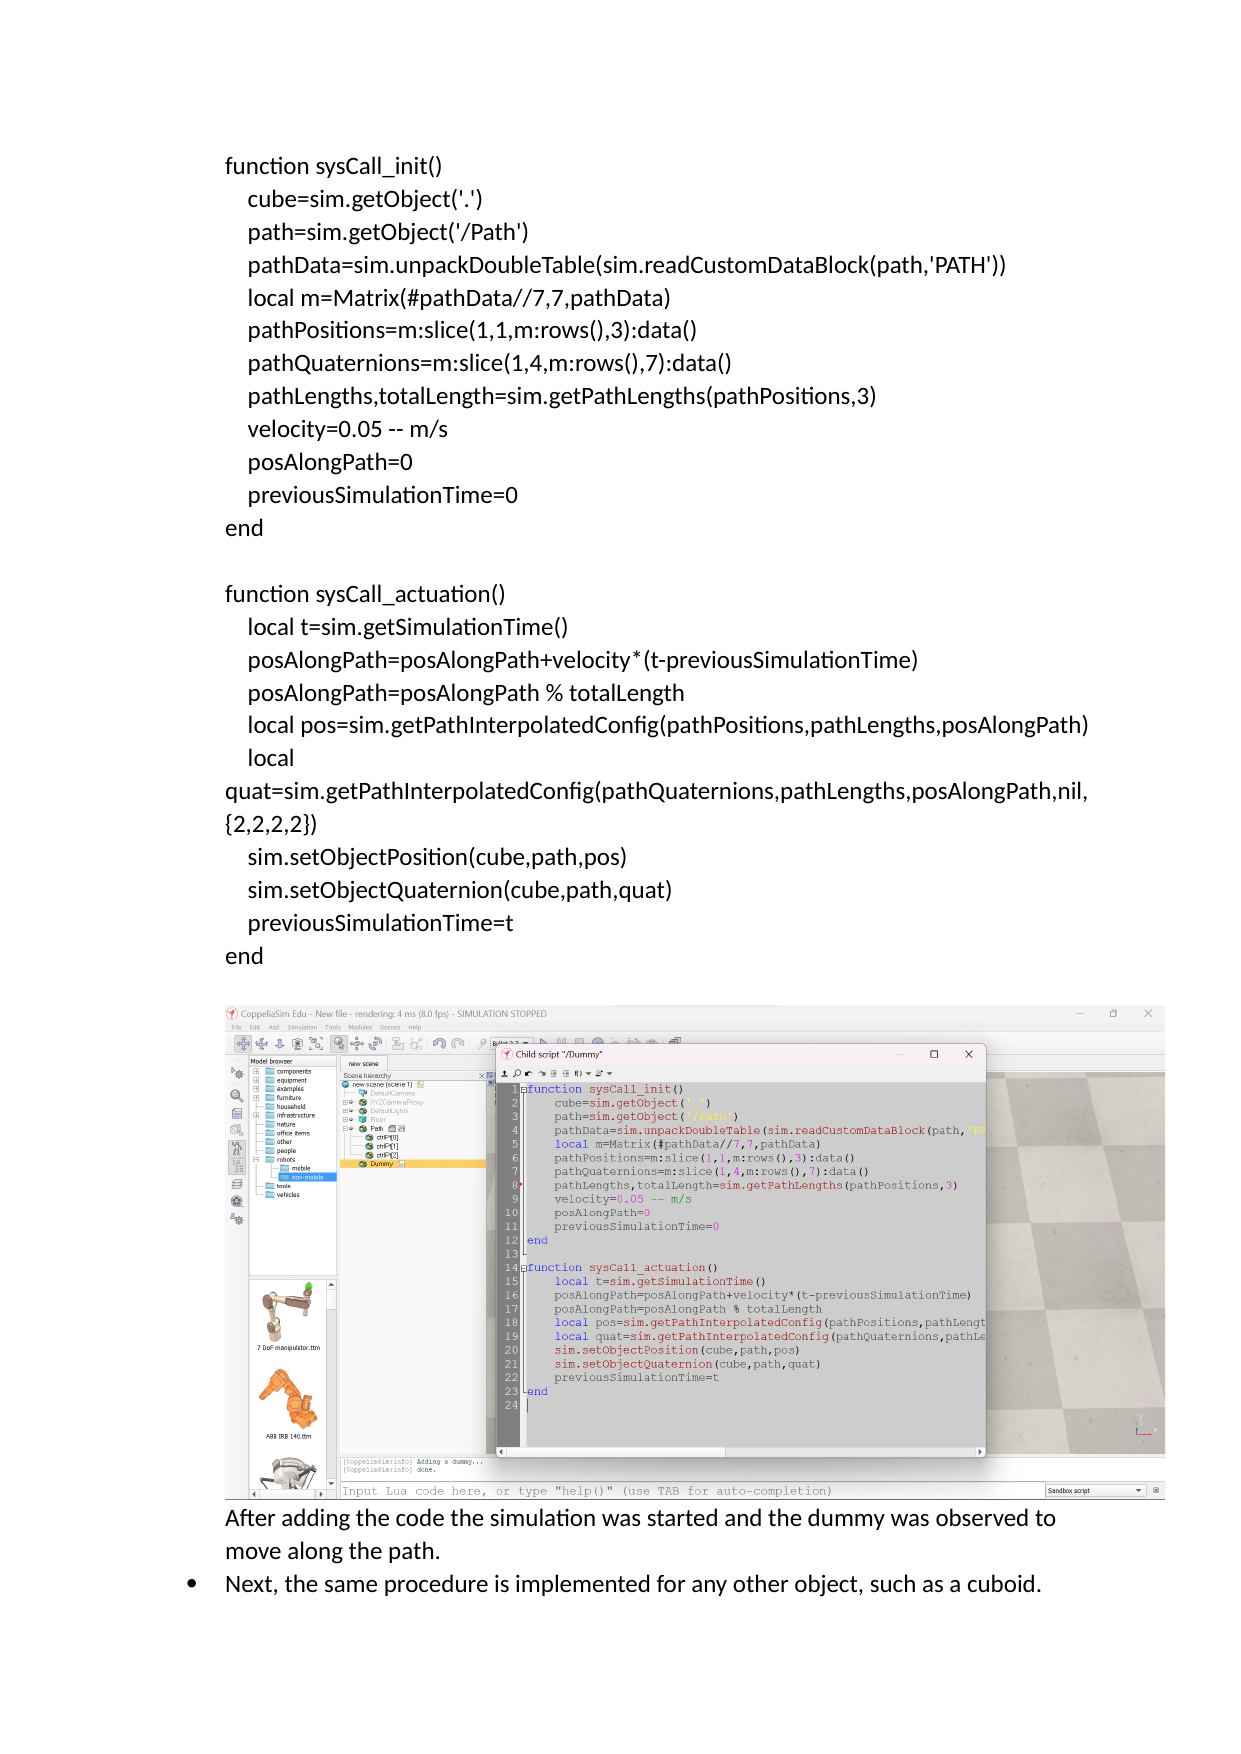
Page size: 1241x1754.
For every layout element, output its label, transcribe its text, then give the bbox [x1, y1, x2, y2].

list function sysCall_init() [225, 150, 1090, 181]
list local t=sim.getSimulationTime() [225, 611, 1090, 641]
list pathPositions=m:slice(1,1,m:rows(),3):data() [225, 314, 1090, 345]
list sim.setObjectPosition(cube,path,pos) [225, 841, 1090, 872]
list sim.setObjectQuaternion(cube,path,quat) [225, 874, 1090, 905]
list pathQuaternions=m:slice(1,4,m:rows(),7):data() [225, 347, 1090, 378]
list Next, the same procedure is implemented for any other object, such as a cuboid. [187, 1568, 1090, 1598]
list function sysCall_actuation() [225, 578, 1090, 608]
list path=sim.getObject('/Path') [225, 216, 1090, 246]
list posAlongPath=posAlongPath+velocity*(t-previousSimulationTime) [225, 644, 1090, 674]
list local quat=sim.getPathInterpolatedConfig(pathQuaternions,pathLengths,posAlongPath,nil,{2,2,2,2}) [225, 742, 1090, 839]
list After adding the code the simulation was started and the dummy was observed to move along the path. [225, 1502, 1090, 1566]
list previousSimulationTime=t [225, 907, 1090, 938]
list posAlongPath=0 [225, 446, 1090, 477]
list velocity=0.05 -- m/s [225, 413, 1090, 444]
list local pos=sim.getPathInterpolatedConfig(pathPositions,pathLengths,posAlongPath) [225, 709, 1090, 740]
list end [225, 940, 1090, 971]
list pathLengths,totalLength=sim.getPathLengths(pathPositions,3) [225, 380, 1090, 411]
list pathData=sim.unpackDoubleTable(sim.readCustomDataBlock(path,'PATH')) [225, 249, 1090, 279]
picture [225, 1005, 1166, 1500]
list end [225, 512, 1090, 543]
list local m=Matrix(#pathData//7,7,pathData) [225, 282, 1090, 312]
list previousSimulationTime=0 [225, 479, 1090, 510]
list cube=sim.getObject('.') [225, 183, 1090, 213]
list posAlongPath=posAlongPath % totalLength [225, 677, 1090, 707]
